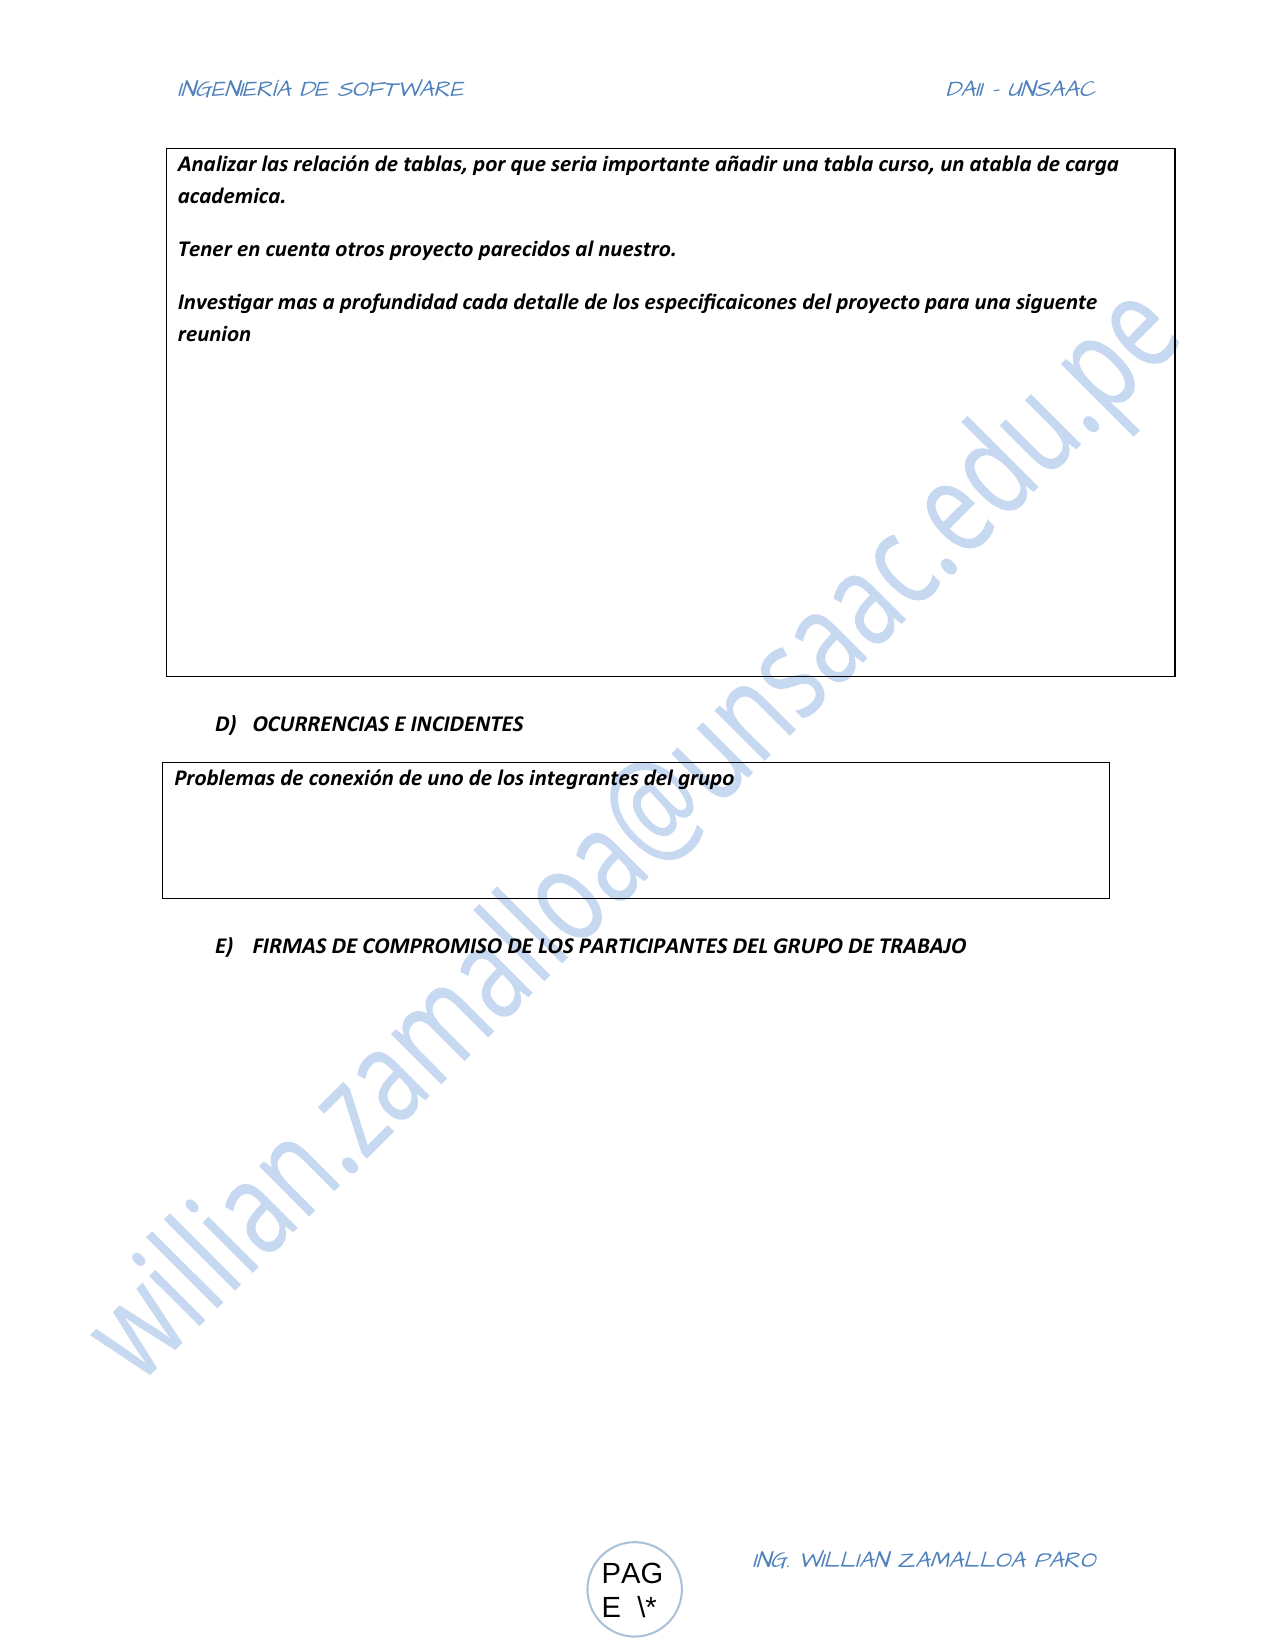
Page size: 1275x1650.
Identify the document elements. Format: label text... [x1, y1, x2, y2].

list OCURRENCIAS E INCIDENTES [215, 709, 1098, 737]
table_header Problemas de conexión de uno de los integrantes del grupo [163, 763, 1109, 898]
list FIRMAS DE COMPROMISO DE LOS PARTICIPANTES DEL GRUPO DE TRABAJO [215, 931, 1098, 959]
table_header Analizar las relación de tablas, por que seria importante añadir una tabla curso, un atabla de carga academica. Tener en cuenta otros proyecto parecidos al nuestro. Investigar mas a profundidad cada detalle de los especificaicones del proyecto para una siguente reunion [167, 149, 1174, 676]
